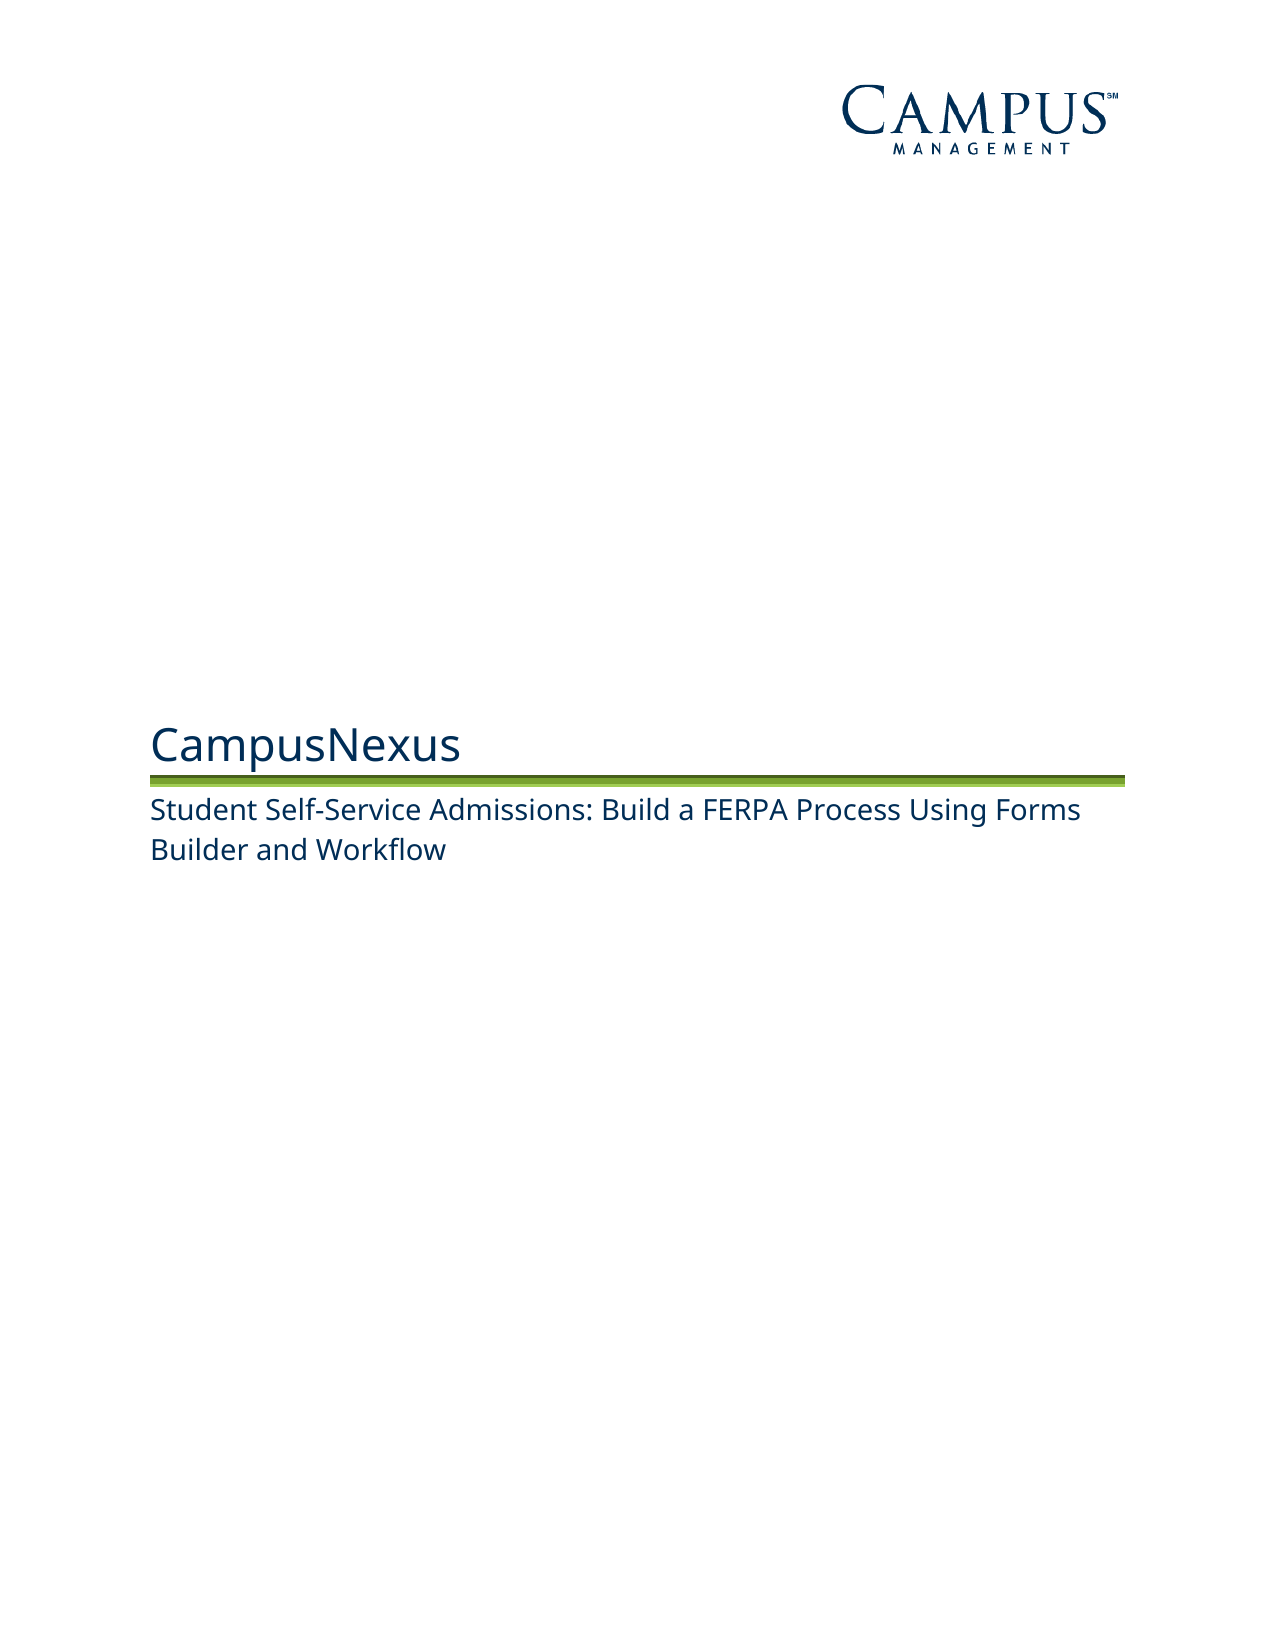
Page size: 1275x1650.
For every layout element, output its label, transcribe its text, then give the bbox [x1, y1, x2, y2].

picture [837, 75, 1125, 165]
title CampusNexus [150, 712, 1125, 775]
subtitle Student Self-Service Admissions: Build a FERPA Process Using Forms Builder and Workflow [150, 787, 1125, 869]
